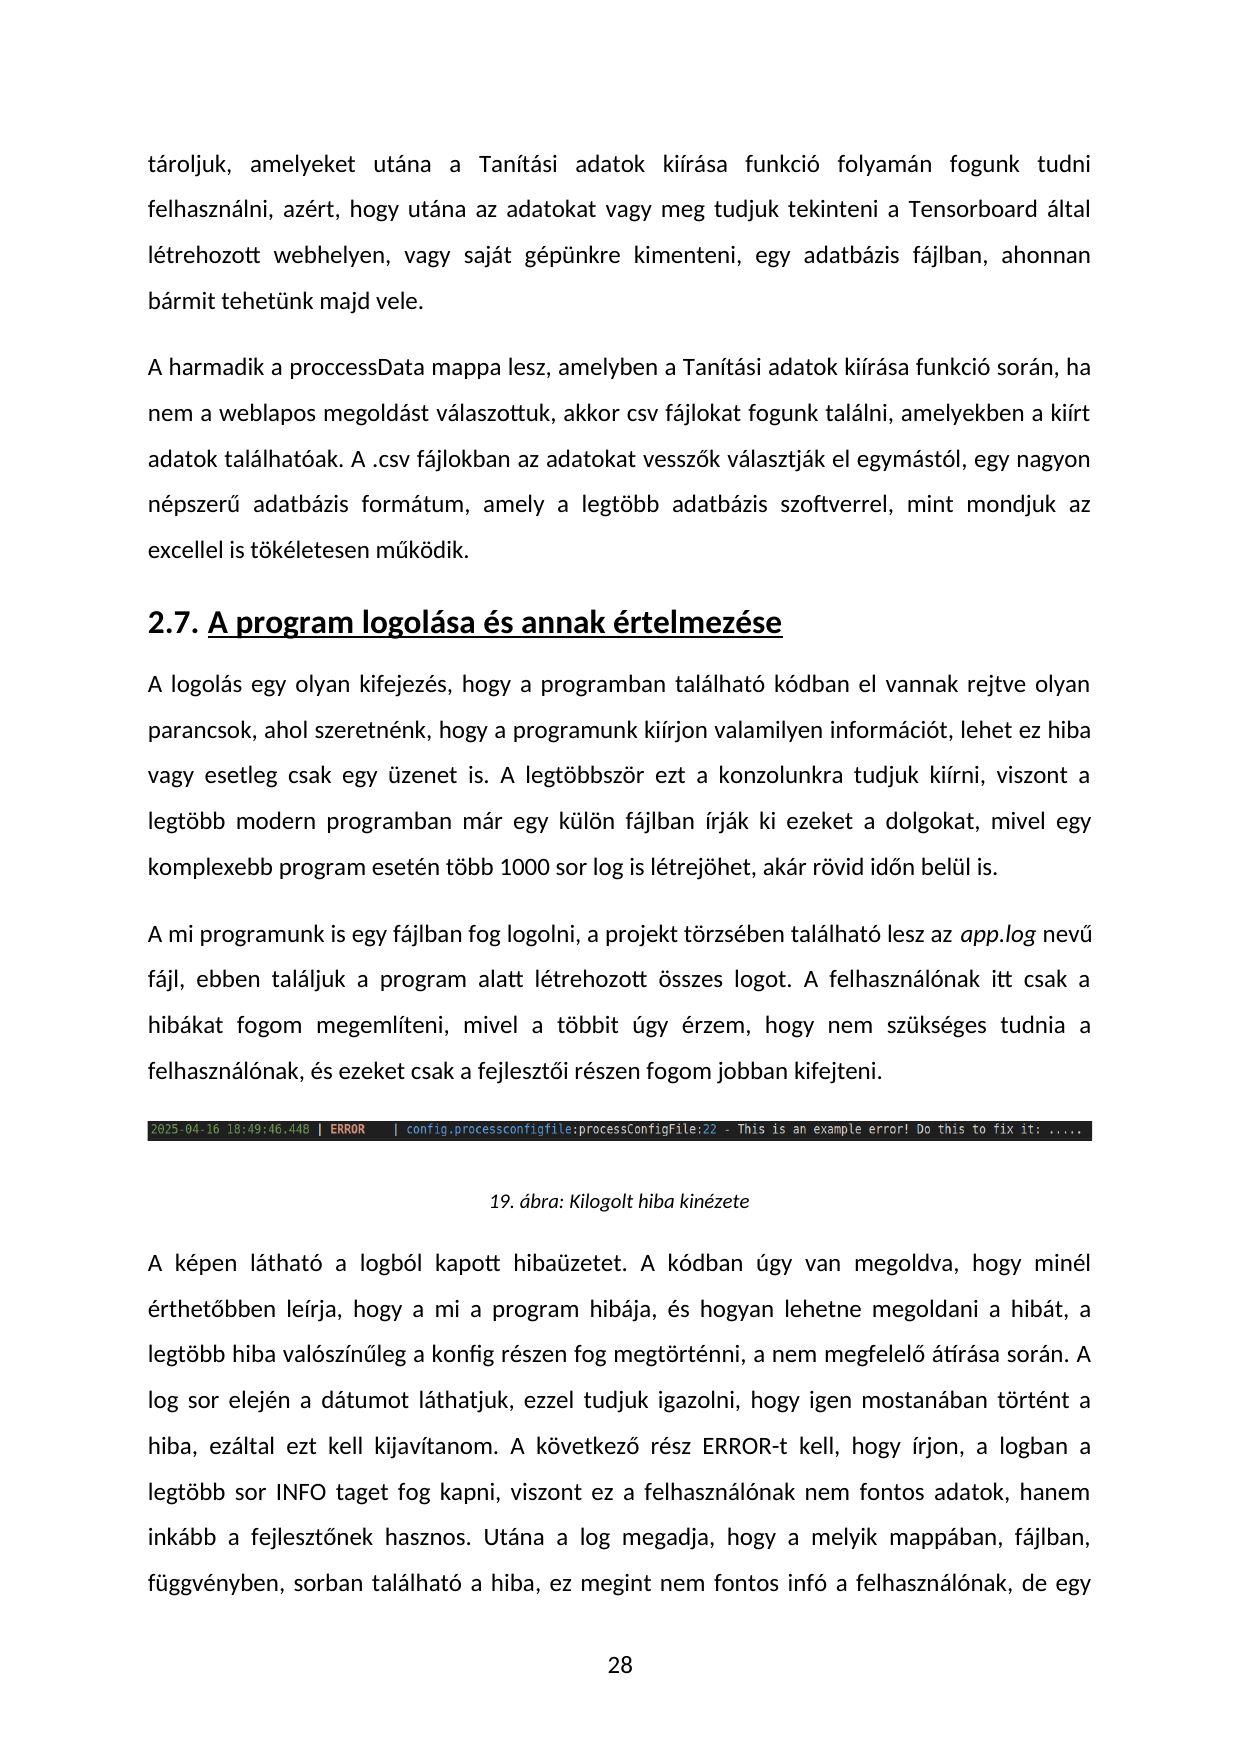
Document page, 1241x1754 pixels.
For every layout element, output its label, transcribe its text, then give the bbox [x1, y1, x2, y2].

picture [147, 1121, 1093, 1141]
text A harmadik a proccessData mappa lesz, amelyben a Tanítási adatok kiírása funkció során, ha nem a weblapos megoldást válaszottuk, akkor csv fájlokat fogunk találni, amelyekben a kiírt adatok találhatóak. A .csv fájlokban az adatokat vesszők választják el egymástól, egy nagyon népszerű adatbázis formátum, amely a legtöbb adatbázis szoftverrel, mint mondjuk az excellel is tökéletesen működik. [148, 351, 1092, 565]
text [148, 148, 1092, 315]
text 19. ábra: Kilogolt hiba kinézete [148, 1188, 1092, 1213]
text A mi programunk is egy fájlban fog logolni, a projekt törzsében található lesz az app.log nevű fájl, ebben találjuk a program alatt létrehozott összes logot. A felhasználónak itt csak a hibákat fogom megemlíteni, mivel a többit úgy érzem, hogy nem szükséges tudnia a felhasználónak, és ezeket csak a fejlesztői részen fogom jobban kifejteni. [148, 918, 1092, 1085]
subtitle A program logolása és annak értelmezése [148, 601, 1092, 642]
text A logolás egy olyan kifejezés, hogy a programban található kódban el vannak rejtve olyan parancsok, ahol szeretnénk, hogy a programunk kiírjon valamilyen információt, lehet ez hiba vagy esetleg csak egy üzenet is. A legtöbbször ezt a konzolunkra tudjuk kiírni, viszont a legtöbb modern programban már egy külön fájlban írják ki ezeket a dolgokat, mivel egy komplexebb program esetén több 1000 sor log is létrejöhet, akár rövid időn belül is. [148, 668, 1092, 882]
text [148, 1247, 1092, 1598]
